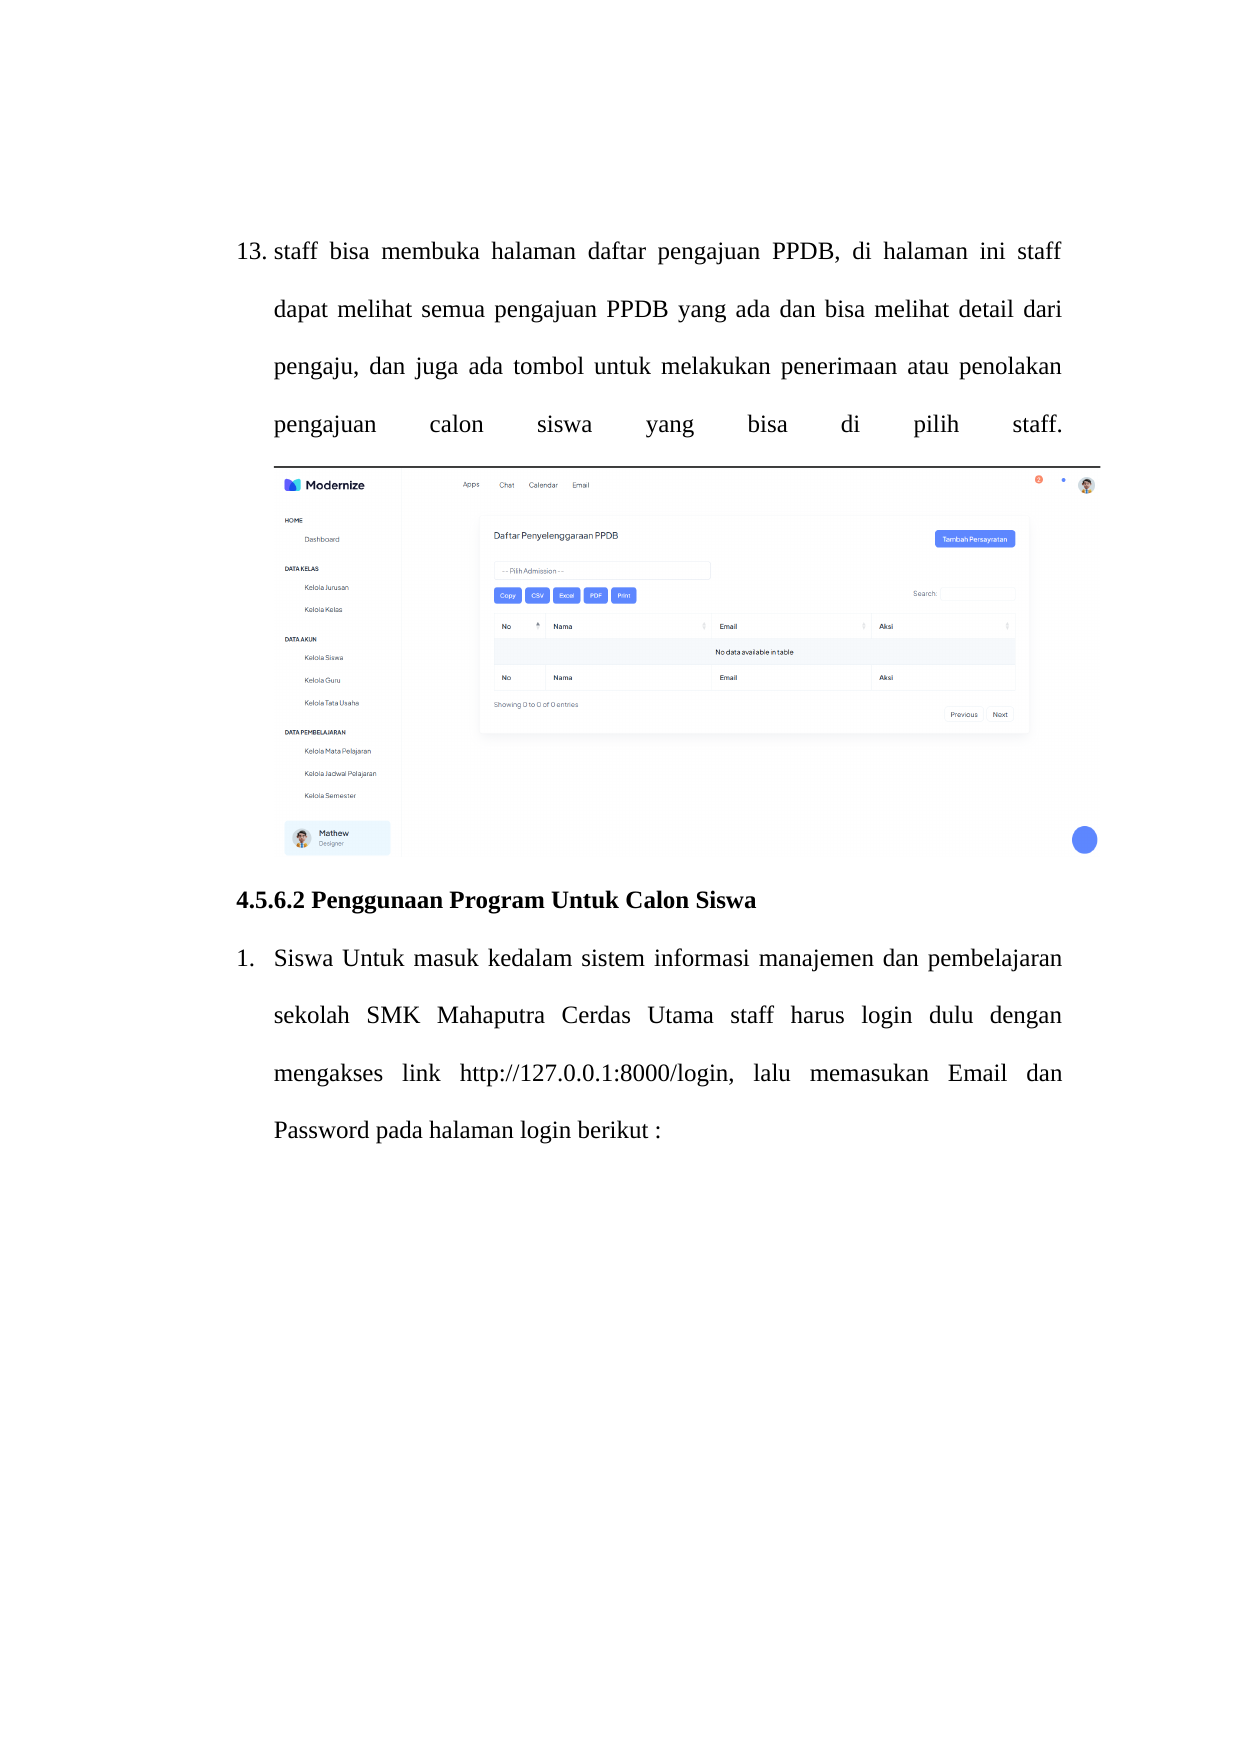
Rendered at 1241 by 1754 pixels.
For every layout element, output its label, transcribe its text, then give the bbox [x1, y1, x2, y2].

picture [273, 466, 1101, 857]
list Penggunaan Program Untuk Calon Siswa [236, 886, 1063, 914]
list Siswa Untuk masuk kedalam sistem informasi manajemen dan pembelajaran sekolah SMK Mahaputra Cerdas Utama staff harus login dulu dengan mengakses link http://127.0.0.1:8000/login, lalu memasukan Email dan Password pada halaman login berikut : [236, 943, 1063, 1144]
